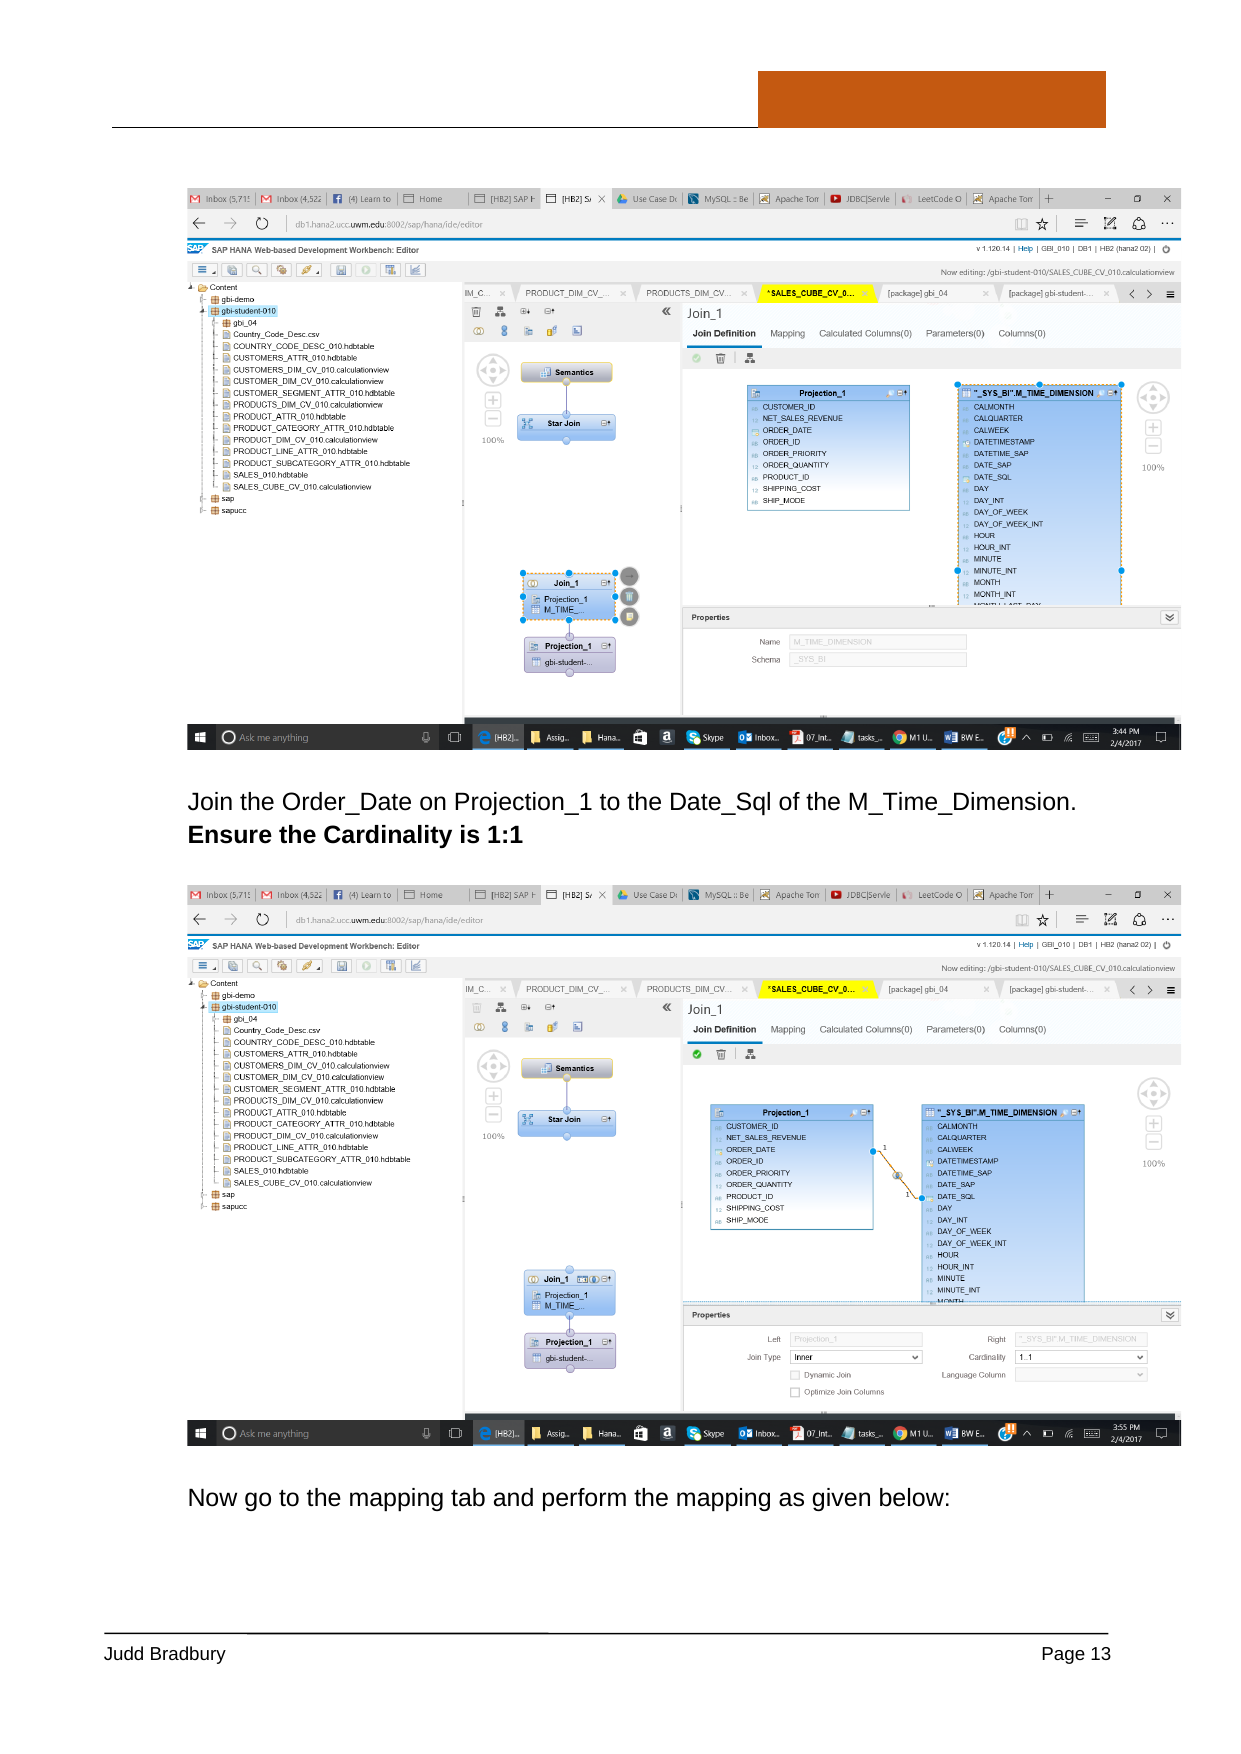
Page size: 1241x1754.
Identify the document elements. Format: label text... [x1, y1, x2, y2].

picture [187, 885, 1182, 1446]
list Ensure the Cardinality is 1:1 [187, 820, 1106, 848]
list Join the Order_Date on Projection_1 to the Date_Sql of the M_Time_Dimension. [187, 787, 1106, 816]
picture [187, 188, 1182, 750]
list Now go to the mapping tab and perform the mapping as given below: [187, 1483, 1106, 1511]
